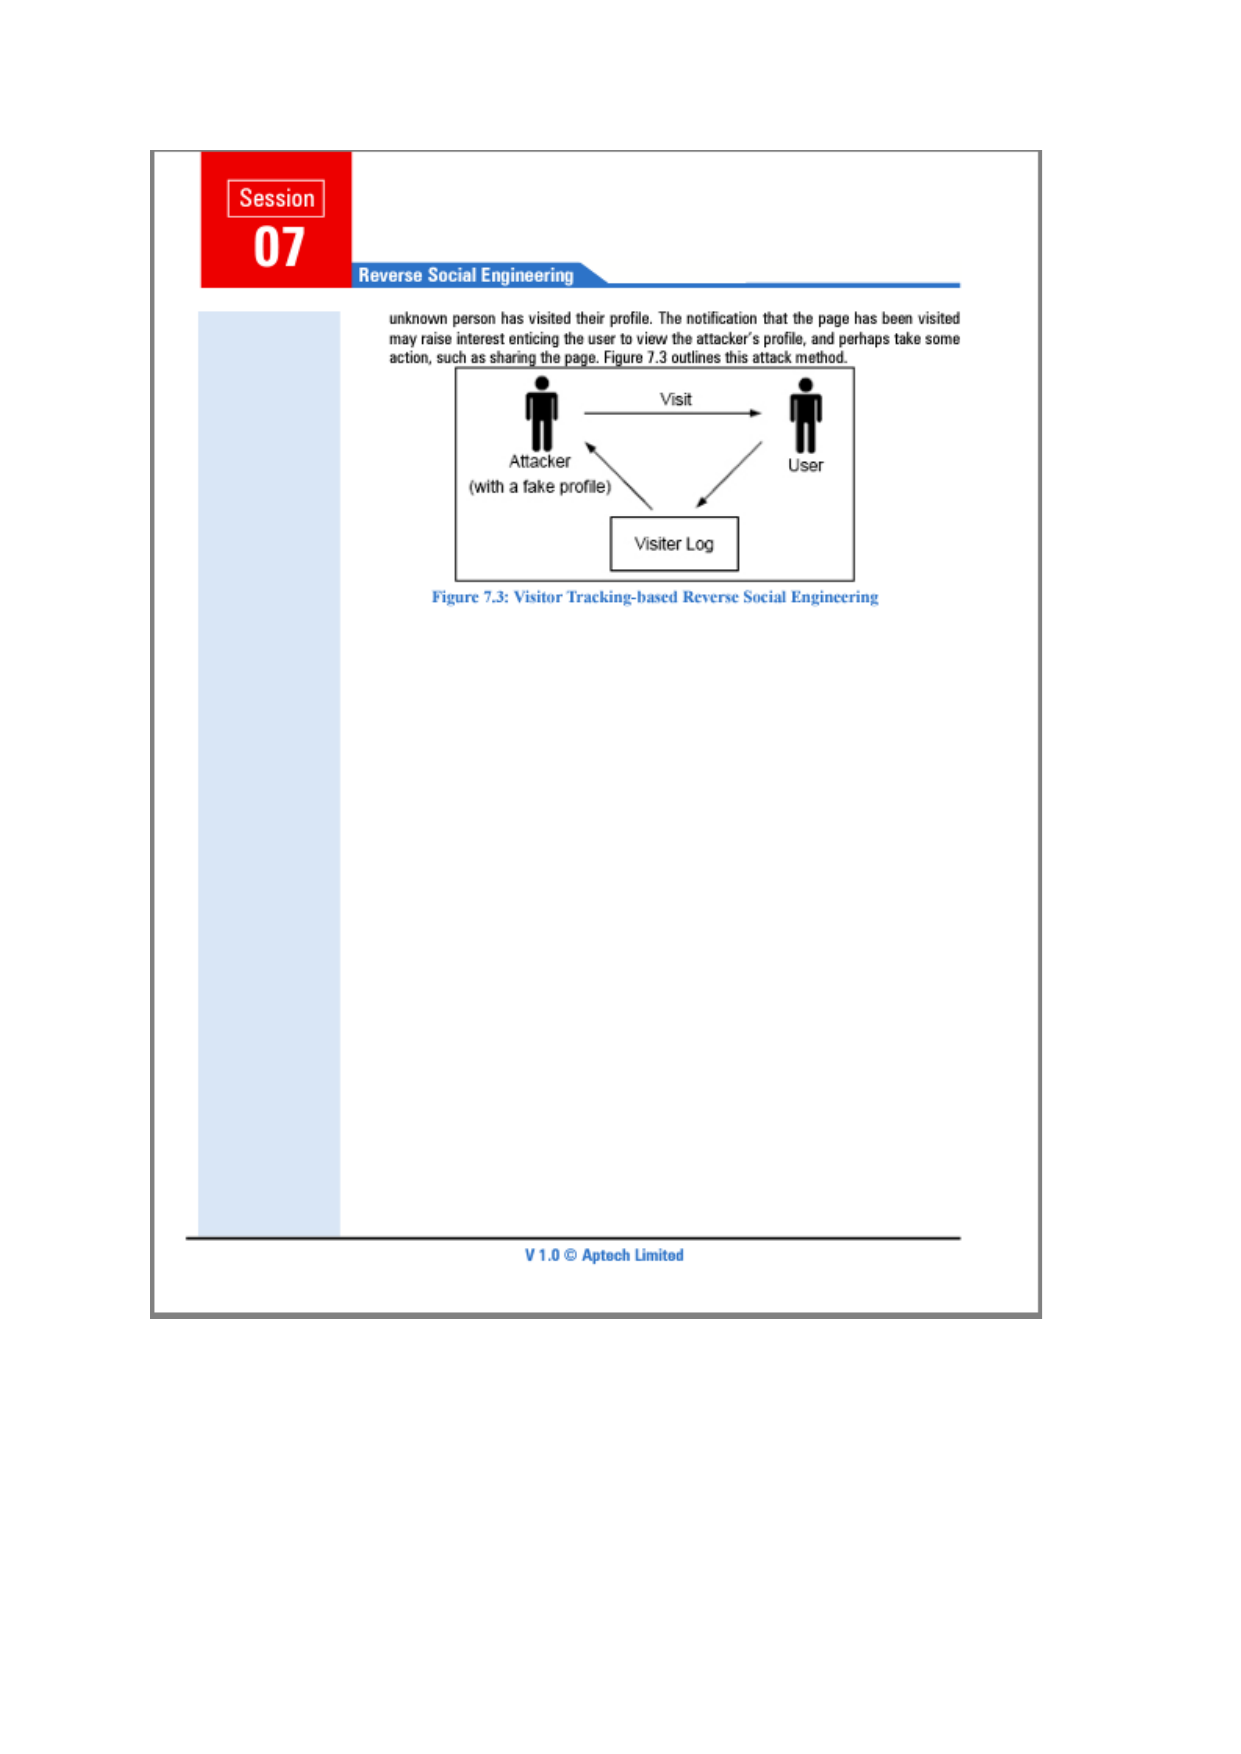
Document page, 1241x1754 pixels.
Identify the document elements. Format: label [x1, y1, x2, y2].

picture [150, 150, 1043, 1319]
